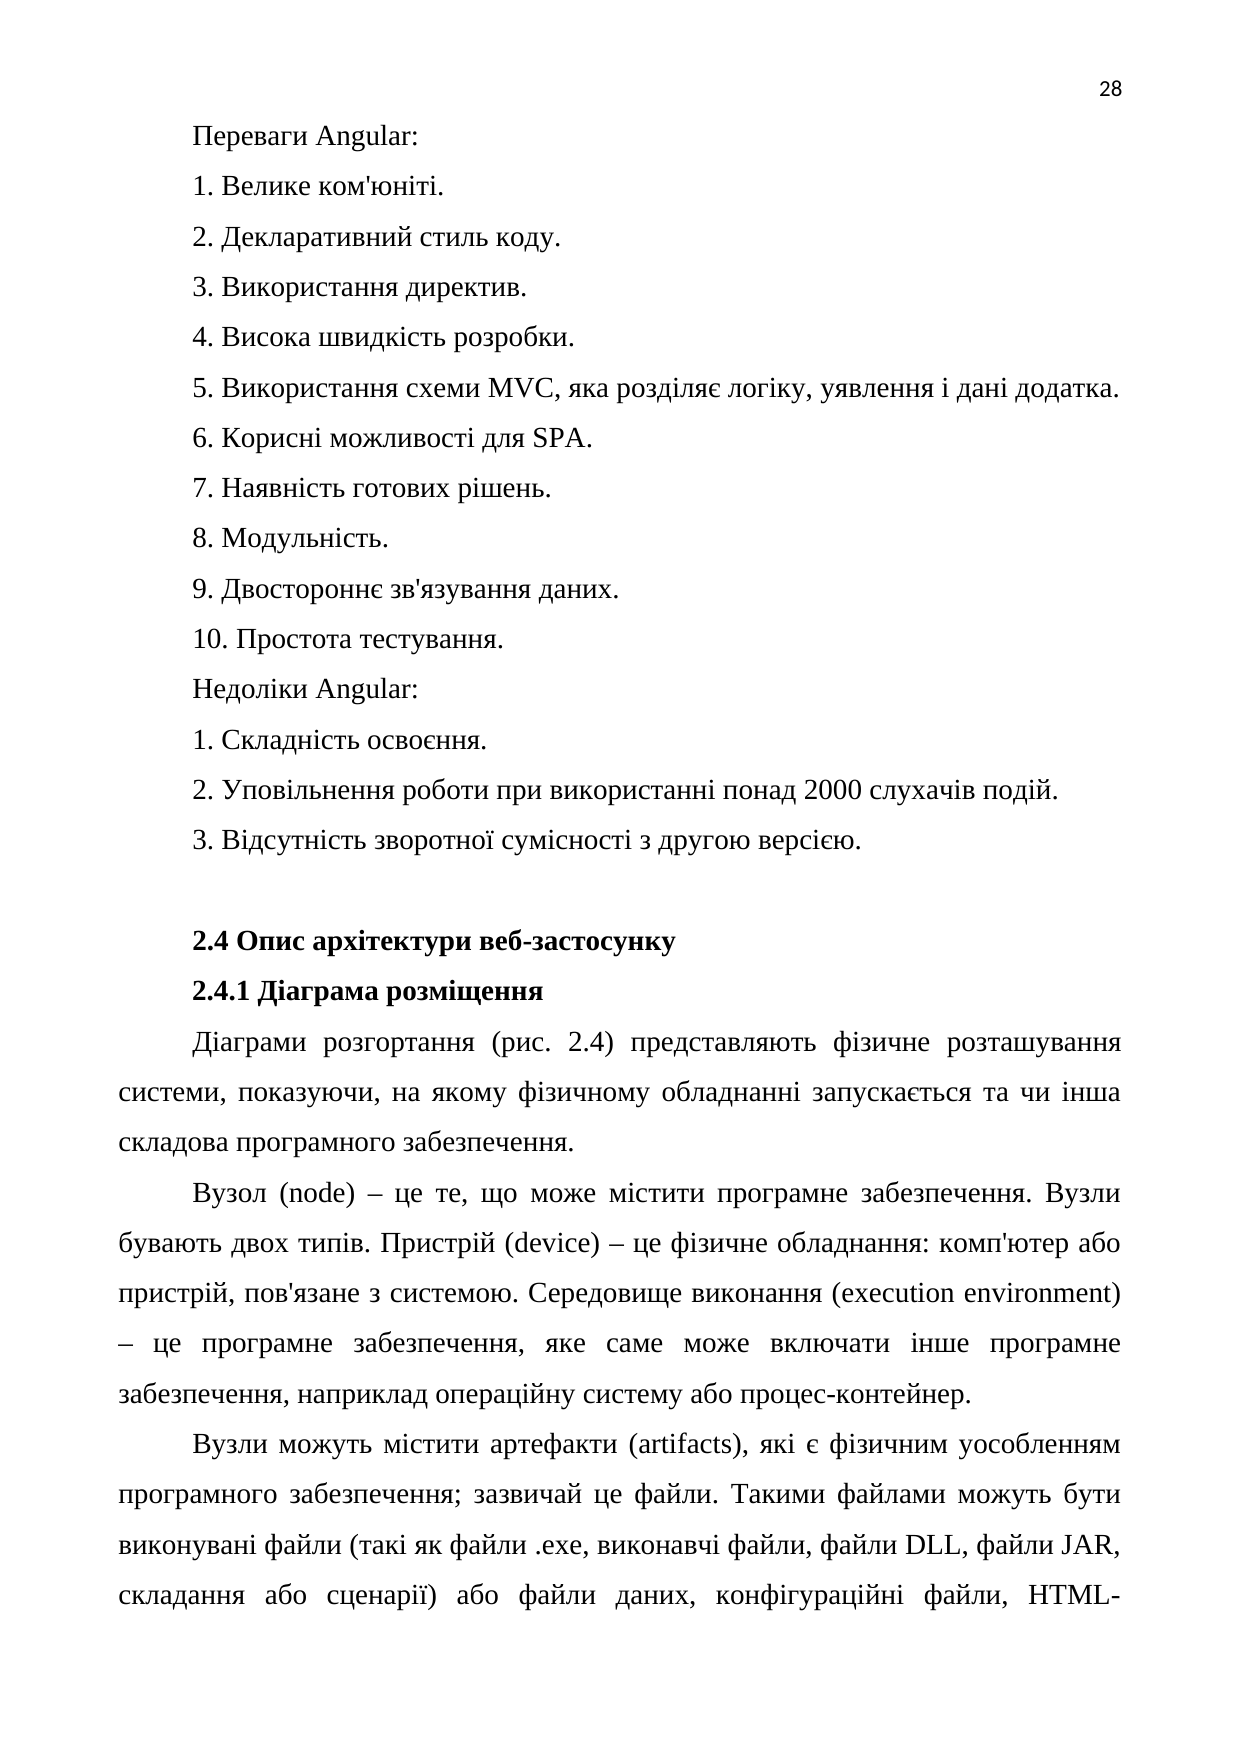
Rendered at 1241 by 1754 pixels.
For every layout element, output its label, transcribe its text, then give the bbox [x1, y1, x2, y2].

list Двостороннє зв'язування даних. [118, 571, 1122, 604]
list Відсутність зворотної сумісності з другою версією. [118, 822, 1122, 856]
list Висока швидкість розробки. [118, 319, 1122, 353]
list 2.4 Опис архітектури веб-застосунку [192, 923, 1122, 957]
list Декларативний стиль коду. [118, 219, 1122, 252]
list Використання схеми MVC, яка розділяє логіку, уявлення і дані додатка. [118, 370, 1122, 403]
list Модульність. [118, 521, 1122, 554]
list Наявність готових рішень. [118, 470, 1122, 504]
list Використання директив. [118, 269, 1122, 303]
list Велике ком'юніті. [118, 168, 1122, 202]
list Діаграми розгортання (рис. 2.4) представляють фізичне розташування системи, показуючи, на якому фізичному обладнанні запускається та чи інша складова програмного забезпечення. [118, 1024, 1122, 1158]
text Переваги Angular: [118, 118, 1122, 152]
text Недоліки Angular: [118, 672, 1122, 705]
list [118, 1426, 1122, 1611]
list Складність освоєння. [118, 722, 1122, 755]
list Корисні можливості для SPA. [118, 420, 1122, 453]
list Вузол (node) – це те, що може містити програмне забезпечення. Вузли бувають двох типів. Пристрій (device) – це фізичне обладнання: комп'ютер або пристрій, пов'язане з системою. Середовище виконання (execution environment) – це програмне забезпечення, яке саме може включати інше програмне забезпечення, наприклад операційну систему або процес-контейнер. [118, 1175, 1122, 1409]
list Простота тестування. [118, 621, 1122, 655]
list 2.4.1 Діаграма розміщення [192, 973, 1122, 1007]
list Уповільнення роботи при використанні понад 2000 слухачів подій. [118, 772, 1122, 806]
